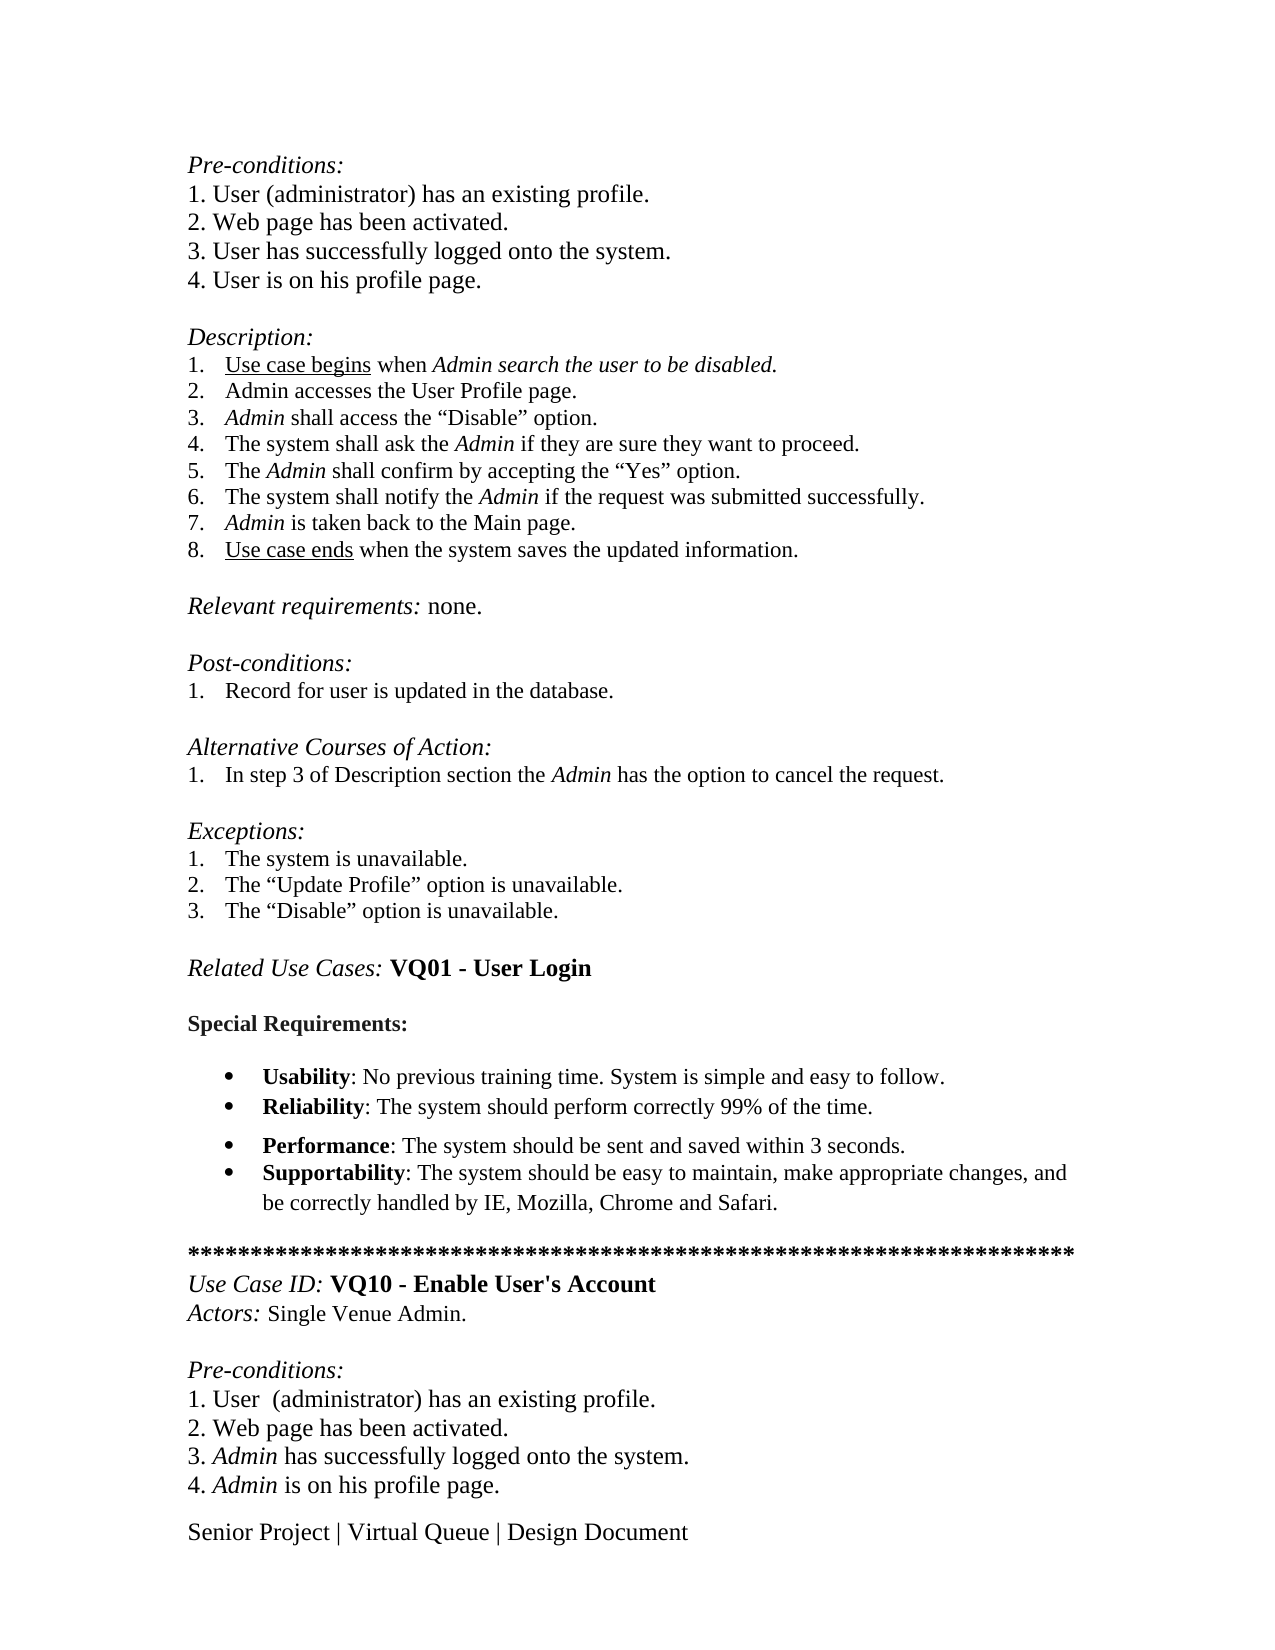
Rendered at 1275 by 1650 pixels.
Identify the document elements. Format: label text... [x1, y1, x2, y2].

text 3. User has successfully logged onto the system. [187, 236, 1087, 265]
list Admin accesses the User Profile page. [187, 378, 1087, 404]
list The Admin shall confirm by accepting the “Yes” option. [187, 457, 1087, 483]
text 1. User (administrator) has an existing profile. [187, 179, 1087, 207]
list The “Update Profile” option is unavailable. [187, 871, 1087, 897]
text Pre-conditions: [187, 150, 1087, 179]
text 2. Web page has been activated. [187, 1413, 1087, 1441]
list Supportability: The system should be easy to maintain, make appropriate changes, and be correctly handled by IE, Mozilla, Chrome and Safari. [225, 1159, 1087, 1215]
list The “Disable” option is unavailable. [187, 897, 1087, 924]
list The system shall ask the Admin if they are sure they want to proceed. [187, 430, 1087, 457]
list Admin is taken back to the Main page. [187, 509, 1087, 536]
text 1. User (administrator) has an existing profile. [187, 1384, 1087, 1413]
text Pre-conditions: [187, 1355, 1087, 1384]
text 4. Admin is on his profile page. [187, 1470, 1087, 1499]
text Exceptions: [187, 816, 1087, 845]
list Reliability: The system should perform correctly 99% of the time. [225, 1093, 1087, 1119]
text Special Requirements: [187, 1010, 1087, 1036]
list Admin shall access the “Disable” option. [187, 404, 1087, 430]
text 2. Web page has been activated. [187, 207, 1087, 236]
text Use Case ID: VQ10 - Enable User's Account [187, 1269, 1087, 1298]
list Record for user is updated in the database. [187, 677, 1087, 703]
list In step 3 of Description section the Admin has the option to cancel the request. [187, 761, 1087, 787]
list Usability: No previous training time. System is simple and easy to follow. [225, 1063, 1087, 1089]
list Use case begins when Admin search the user to be disabled. [187, 351, 1087, 378]
text Description: [187, 322, 1087, 351]
list Performance: The system should be sent and saved within 3 seconds. [225, 1132, 1087, 1159]
list The system shall notify the Admin if the request was submitted successfully. [187, 483, 1087, 509]
list Use case ends when the system saves the updated information. [187, 536, 1087, 562]
text Alternative Courses of Action: [187, 732, 1087, 761]
list The system is unavailable. [187, 845, 1087, 871]
text Related Use Cases: VQ01 - User Login [187, 953, 1087, 981]
text 4. User is on his profile page. [187, 265, 1087, 294]
text *********************************************************************** [187, 1240, 1087, 1269]
text Actors: Single Venue Admin. [187, 1298, 1087, 1326]
text Relevant requirements: none. [187, 591, 1087, 619]
text Post-conditions: [187, 648, 1087, 677]
text 3. Admin has successfully logged onto the system. [187, 1441, 1087, 1470]
